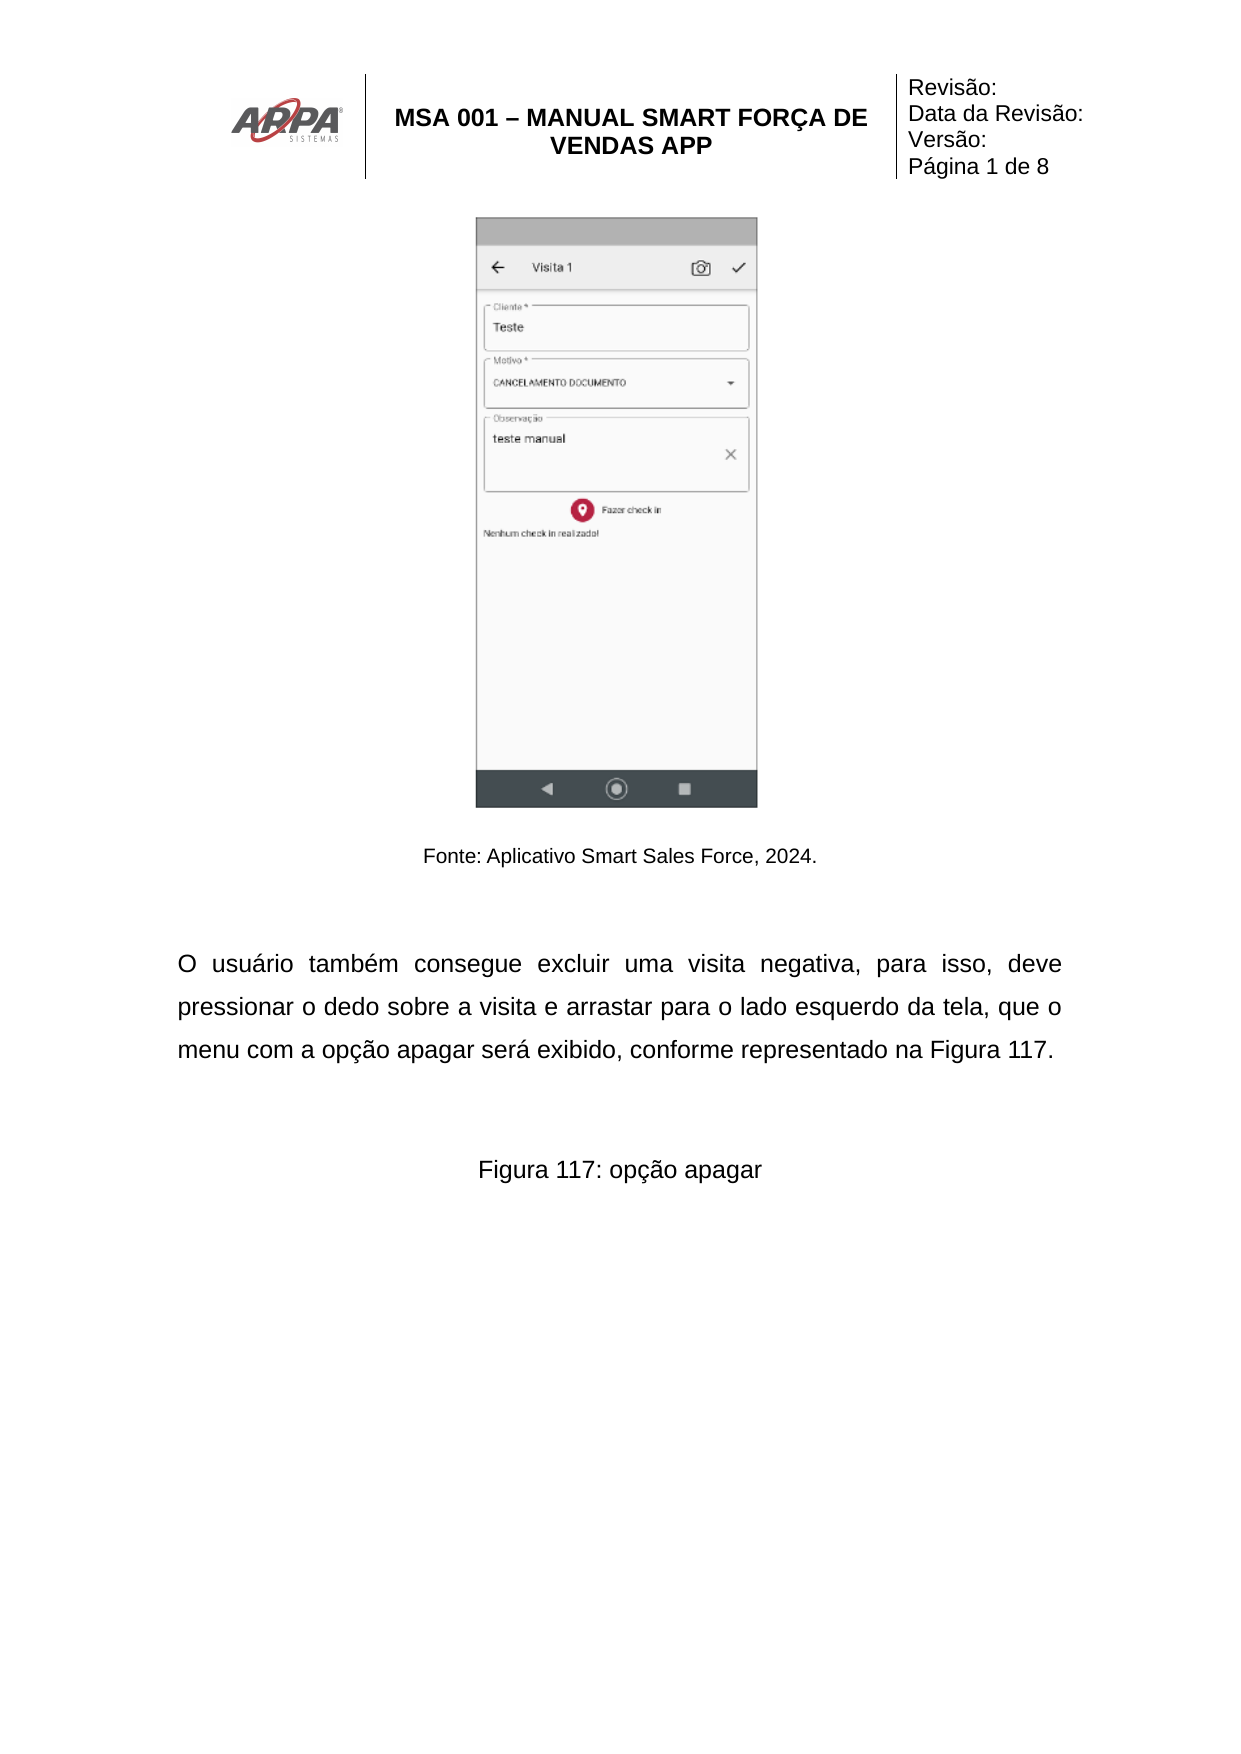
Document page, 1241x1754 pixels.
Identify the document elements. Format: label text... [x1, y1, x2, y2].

text O usuário também consegue excluir uma visita negativa, para isso, deve pressionar o dedo sobre a visita e arrastar para o lado esquerdo da tela, que o menu com a opção apagar será exibido, conforme representado na Figura 117. [177, 949, 1063, 1064]
text Figura 117: opção apagar [177, 1155, 1063, 1184]
picture [463, 207, 778, 814]
text Fonte: Aplicativo Smart Sales Force, 2024. [177, 844, 1063, 868]
picture [231, 98, 343, 147]
